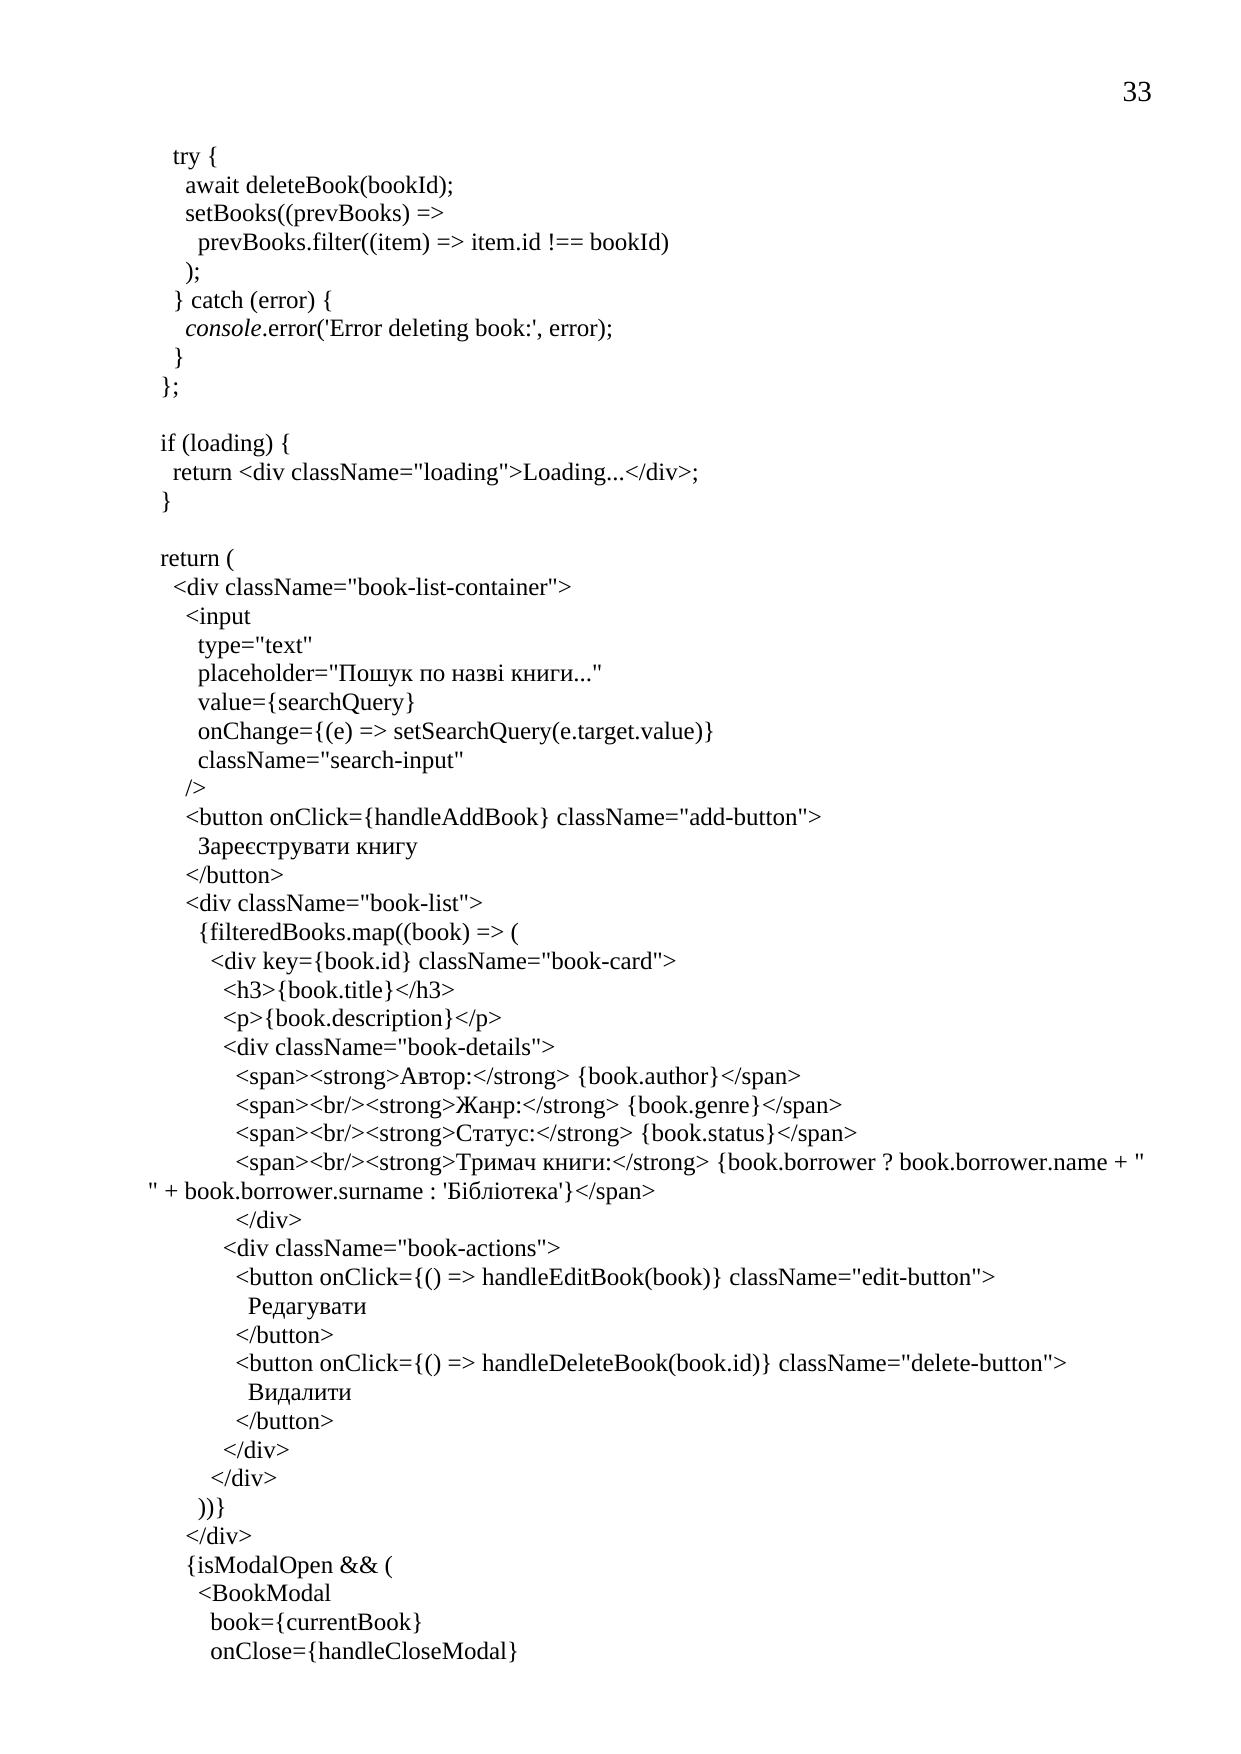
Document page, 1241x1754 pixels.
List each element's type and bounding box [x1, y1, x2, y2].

text [148, 141, 1152, 1665]
